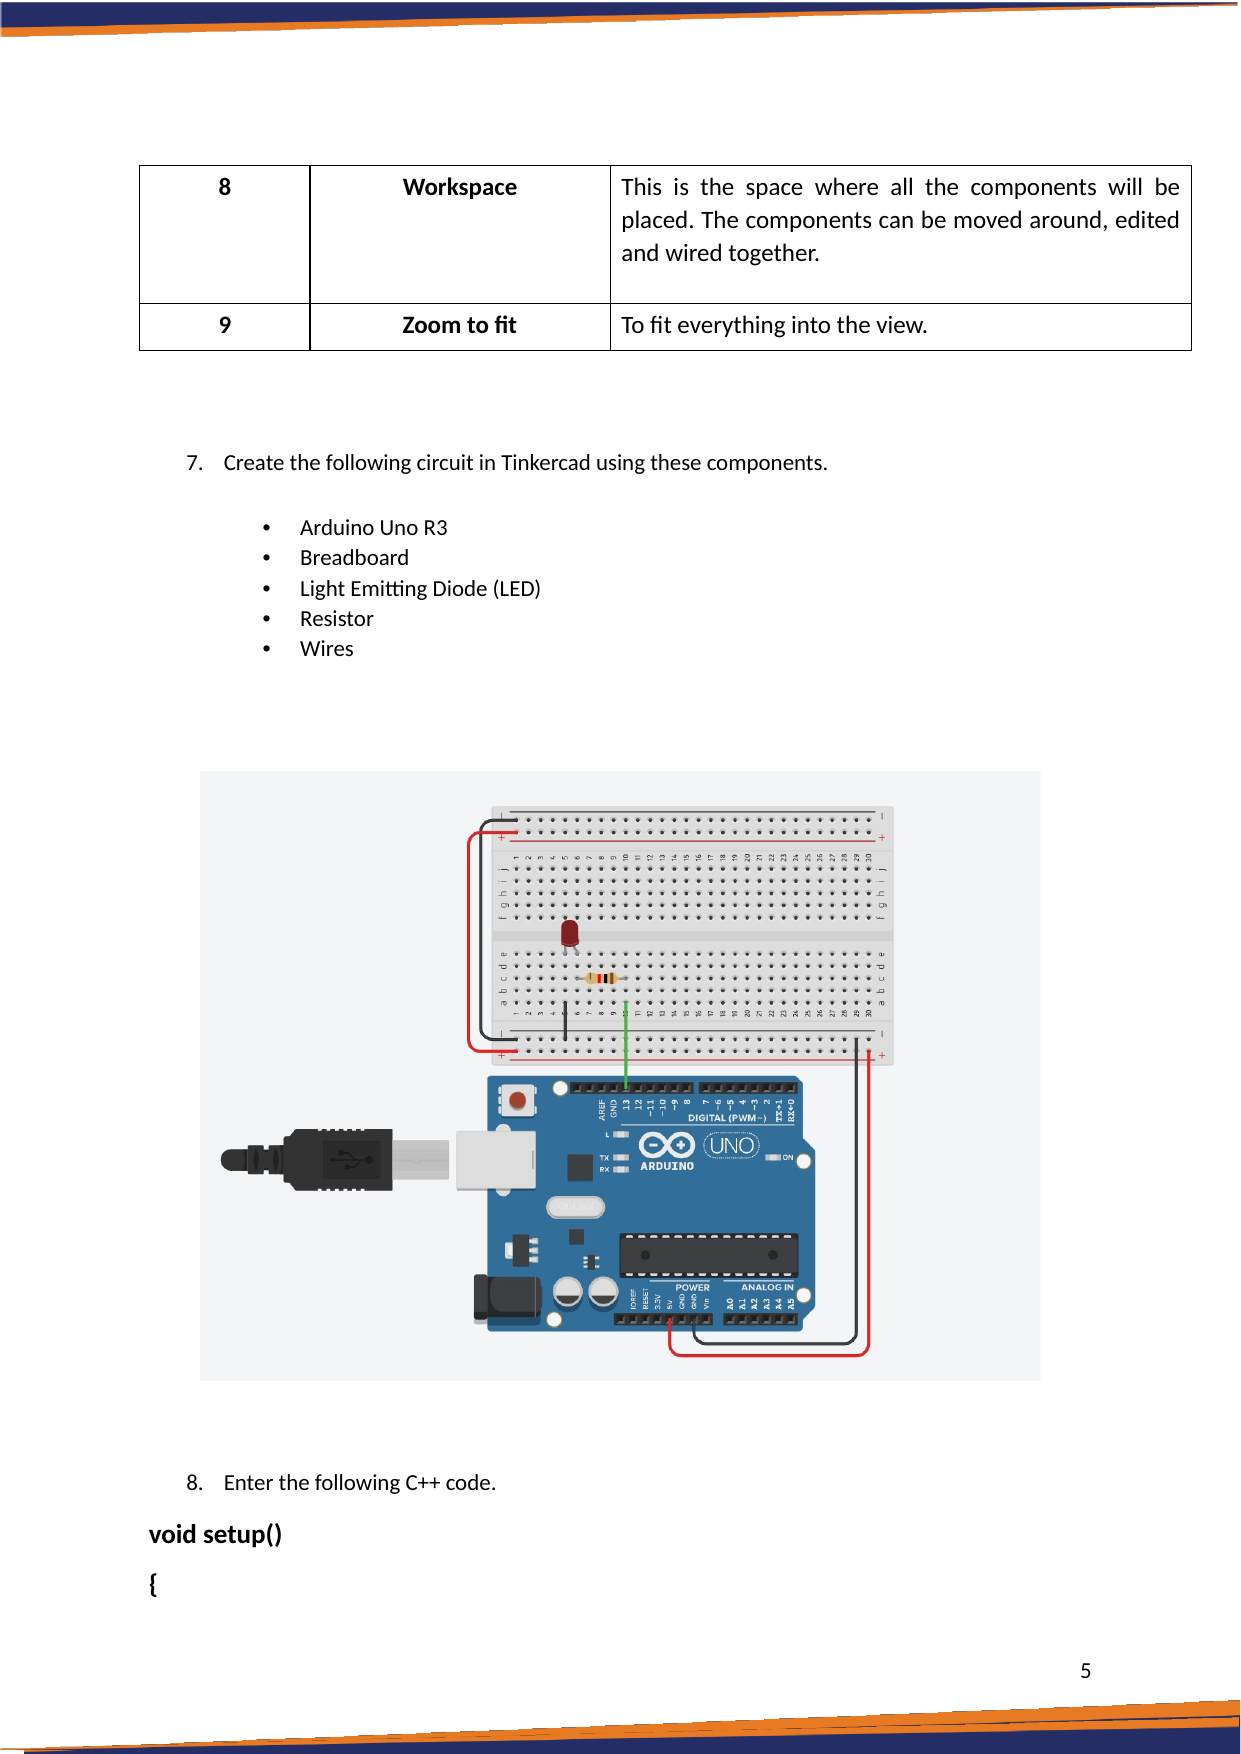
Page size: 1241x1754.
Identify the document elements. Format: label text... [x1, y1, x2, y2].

list Wires [262, 634, 1091, 662]
text { [148, 1567, 666, 1600]
table_cell 8 [140, 166, 309, 303]
table_cell This is the space where all the components will be placed. The components can be moved around, edited and wired together. [611, 166, 1191, 303]
table_cell Zoom to fit [311, 304, 610, 350]
picture [0, 2, 1238, 37]
picture [0, 1650, 1241, 1754]
list Resistor [262, 604, 1091, 632]
list Light Emitting Diode (LED) [262, 574, 1091, 602]
text void setup() [148, 1517, 666, 1550]
list Arduino Uno R3 [262, 513, 1091, 541]
table_cell Workspace [311, 166, 610, 303]
table_cell To fit everything into the view. [611, 304, 1191, 350]
picture [200, 771, 1041, 1381]
list Create the following circuit in Tinkercad using these components. [186, 448, 1091, 476]
table_cell 9 [140, 304, 309, 350]
list Breadboard [262, 543, 1091, 572]
list Enter the following C++ code. [186, 1468, 1091, 1496]
